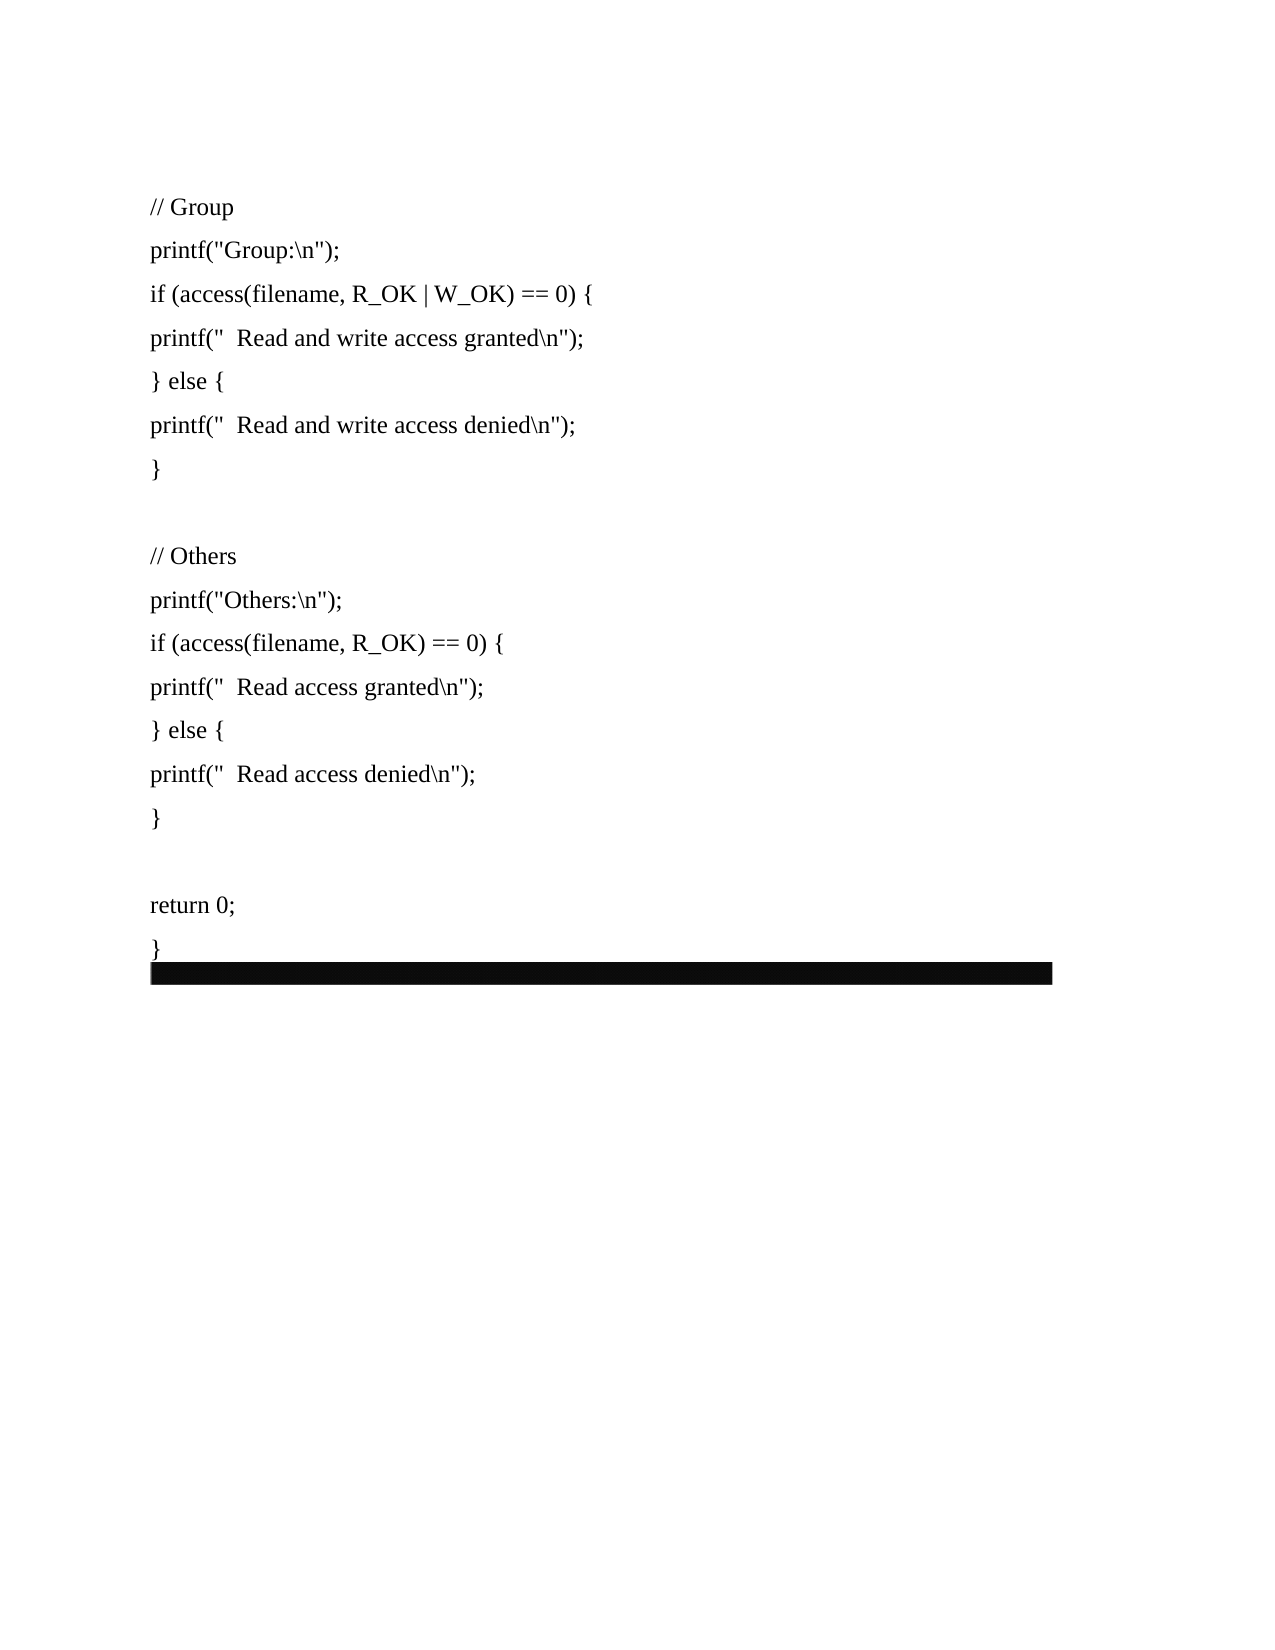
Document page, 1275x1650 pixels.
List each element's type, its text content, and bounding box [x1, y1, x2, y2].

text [150, 281, 1125, 308]
text } [150, 805, 1125, 832]
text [150, 324, 1125, 352]
text } [150, 456, 1125, 482]
text printf(" Read access granted\n"); [150, 674, 1125, 701]
text if (access(filename, R_OK) == 0) { [150, 630, 1125, 657]
text printf(" Read access denied\n"); [150, 761, 1125, 788]
text printf("Others:\n"); [150, 586, 1125, 613]
text return 0; [150, 892, 1125, 919]
text } else { [150, 717, 1125, 744]
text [150, 412, 1125, 439]
text } [150, 936, 1125, 963]
text // Others [150, 543, 1125, 570]
text } else { [150, 368, 1125, 395]
text printf("Group:\n"); [150, 237, 1125, 264]
text // Group [150, 194, 1125, 221]
